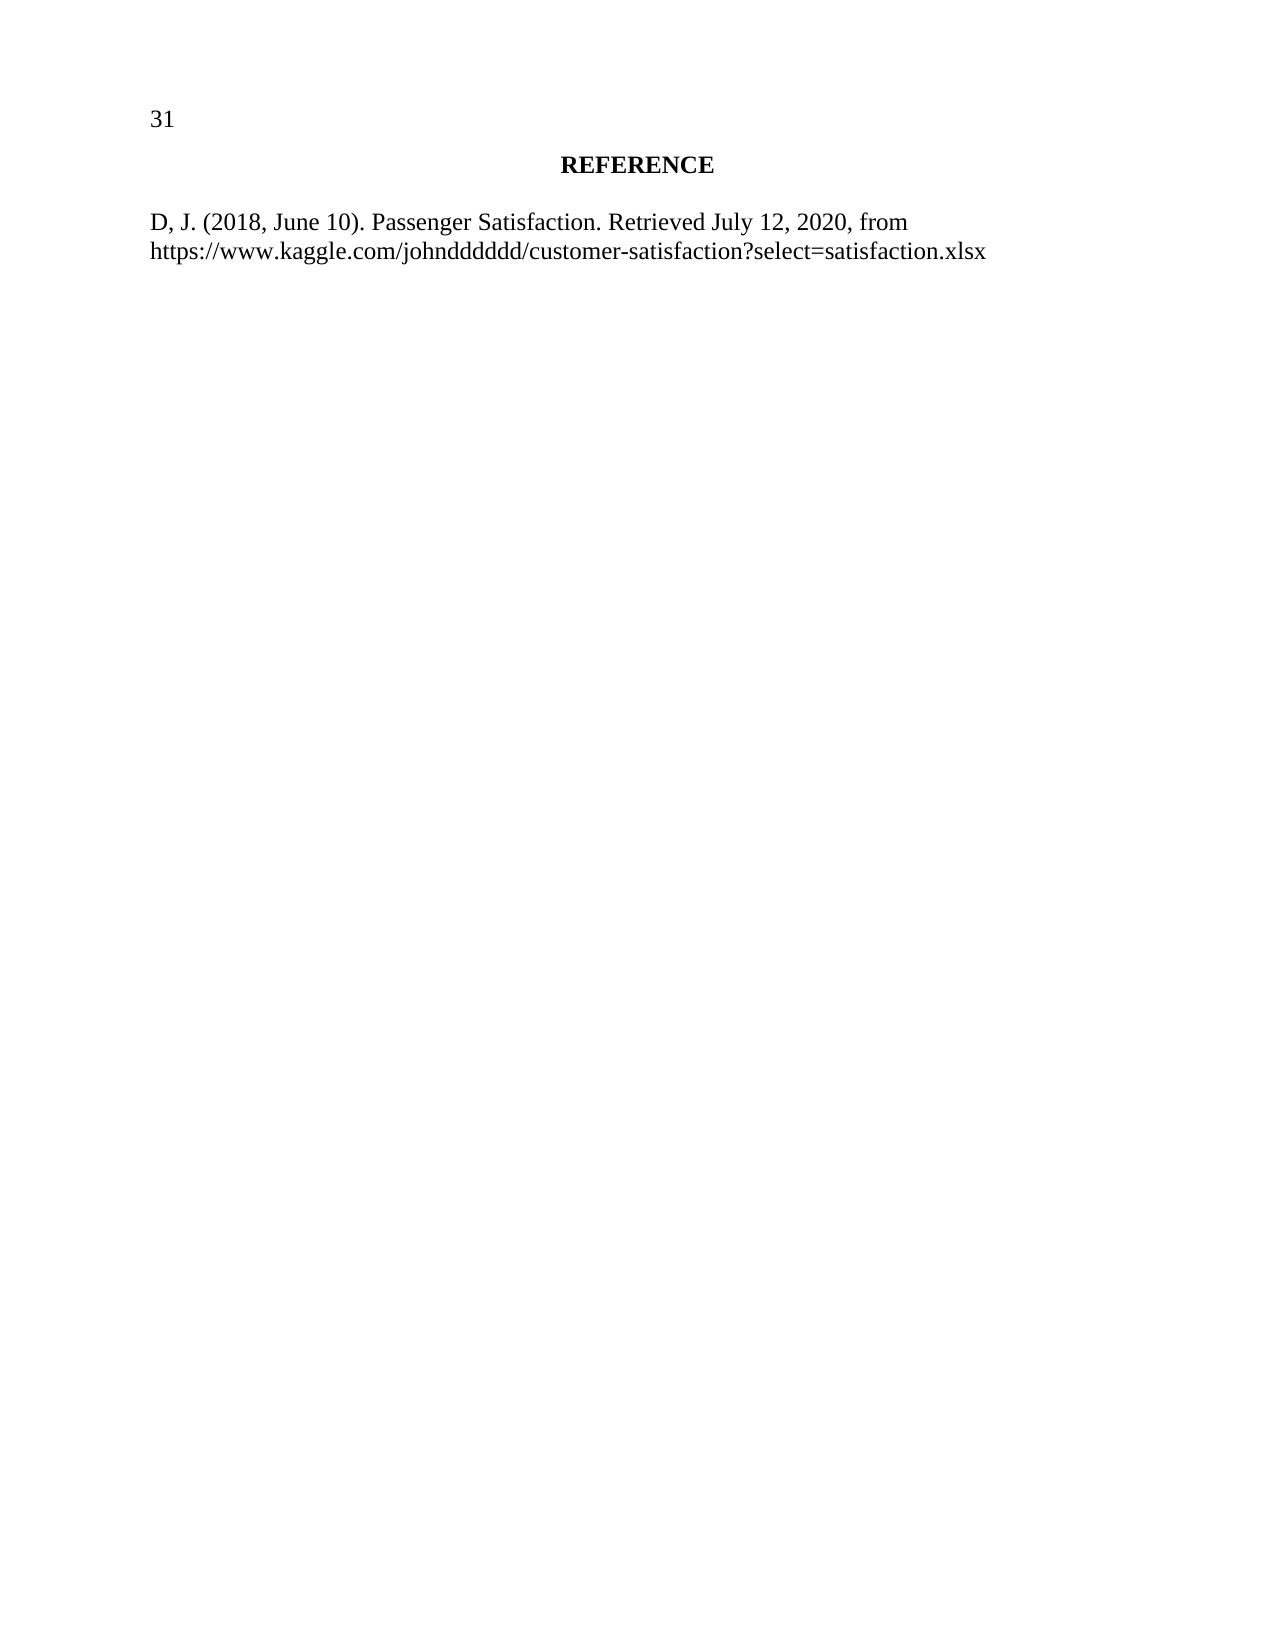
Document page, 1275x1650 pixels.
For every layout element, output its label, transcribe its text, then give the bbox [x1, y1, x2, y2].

text D, J. (2018, June 10). Passenger Satisfaction. Retrieved July 12, 2020, from https://www.kaggle.com/johndddddd/customer-satisfaction?select=satisfaction.xlsx [150, 207, 1125, 265]
text REFERENCE [150, 150, 1125, 179]
